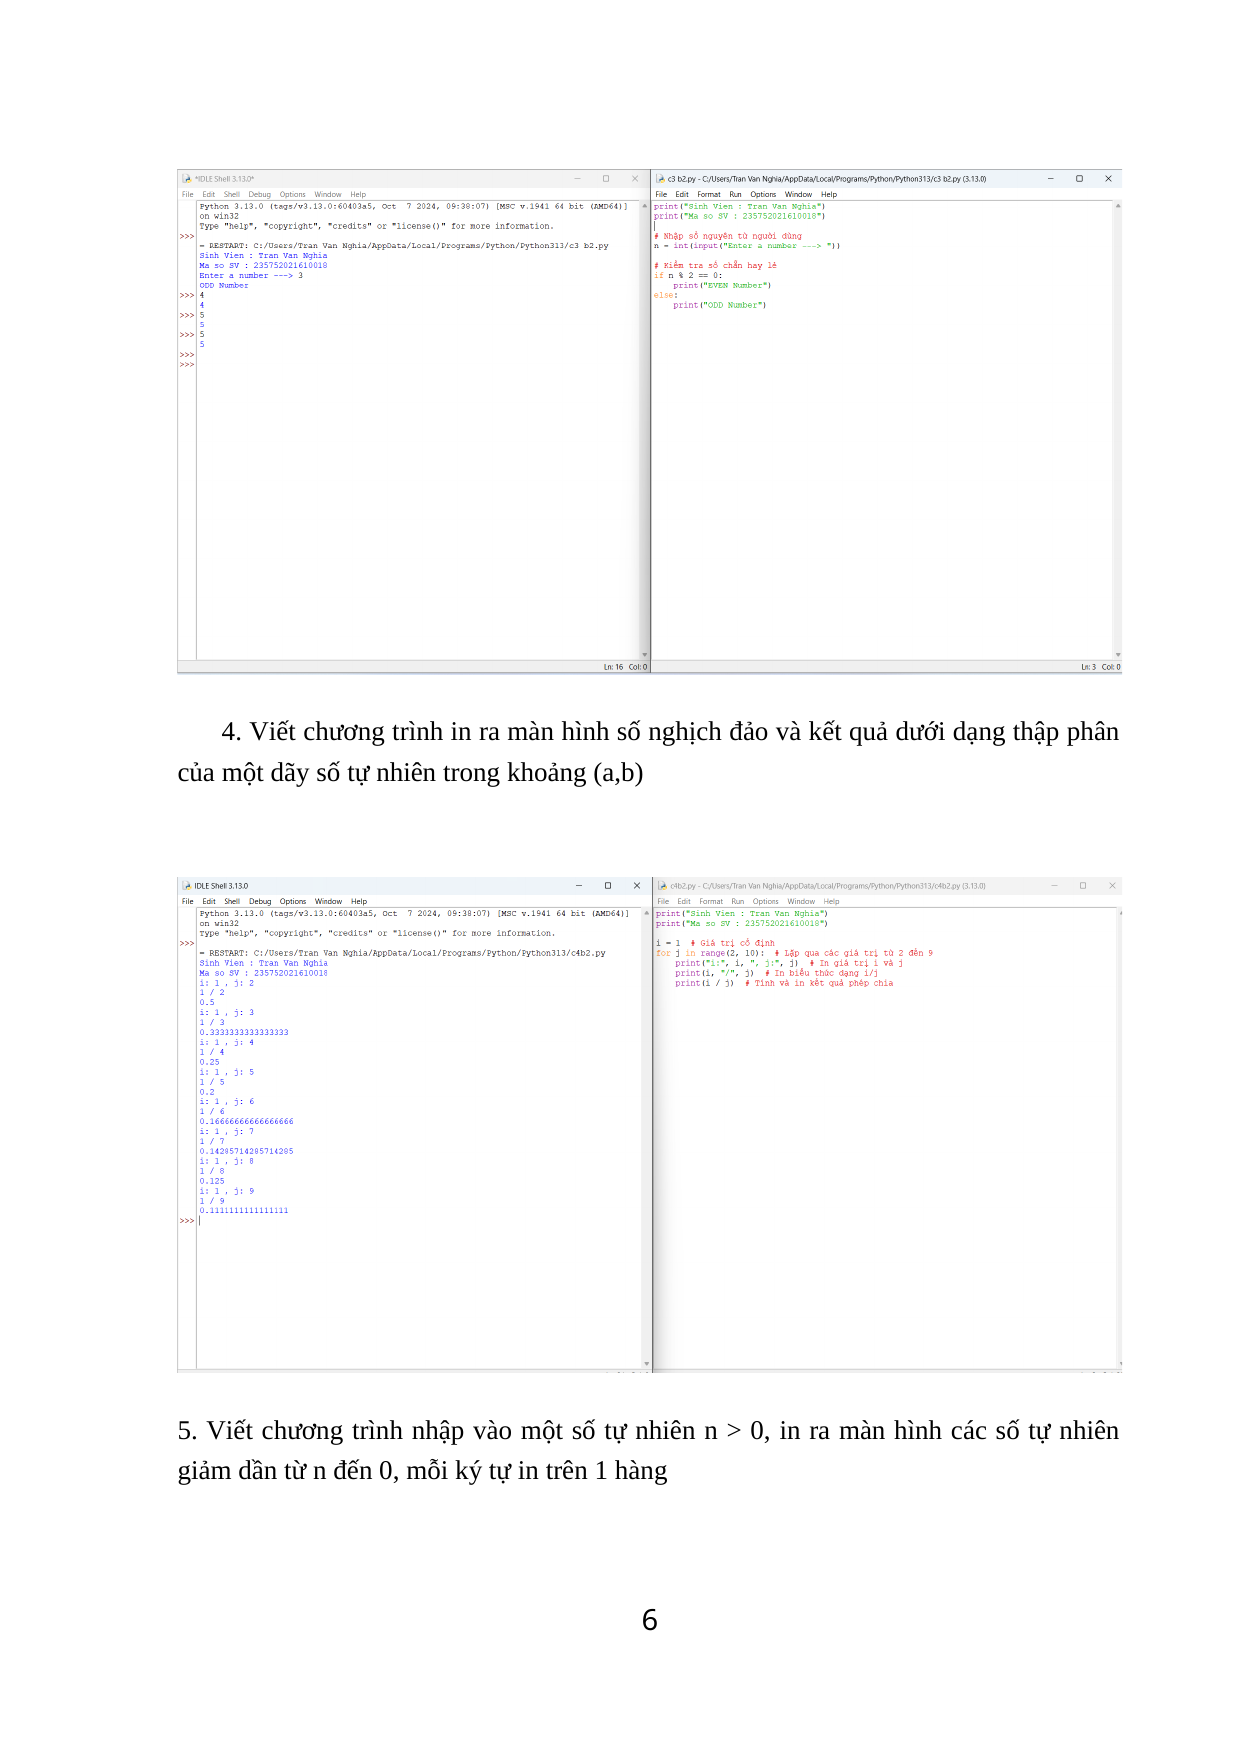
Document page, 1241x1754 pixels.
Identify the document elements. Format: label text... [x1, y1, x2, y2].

text 5. Viết chương trình nhập vào một số tự nhiên n > 0, in ra màn hình các số tự nhiên giảm dần từ n đến 0, mỗi ký tự in trên 1 hàng [177, 1414, 1122, 1486]
picture [177, 877, 1123, 1373]
text 4. Viết chương trình in ra màn hình số nghịch đảo và kết quả dưới dạng thập phân của một dãy số tự nhiên trong khoảng (a,b) [177, 716, 1122, 787]
picture [177, 169, 1123, 675]
